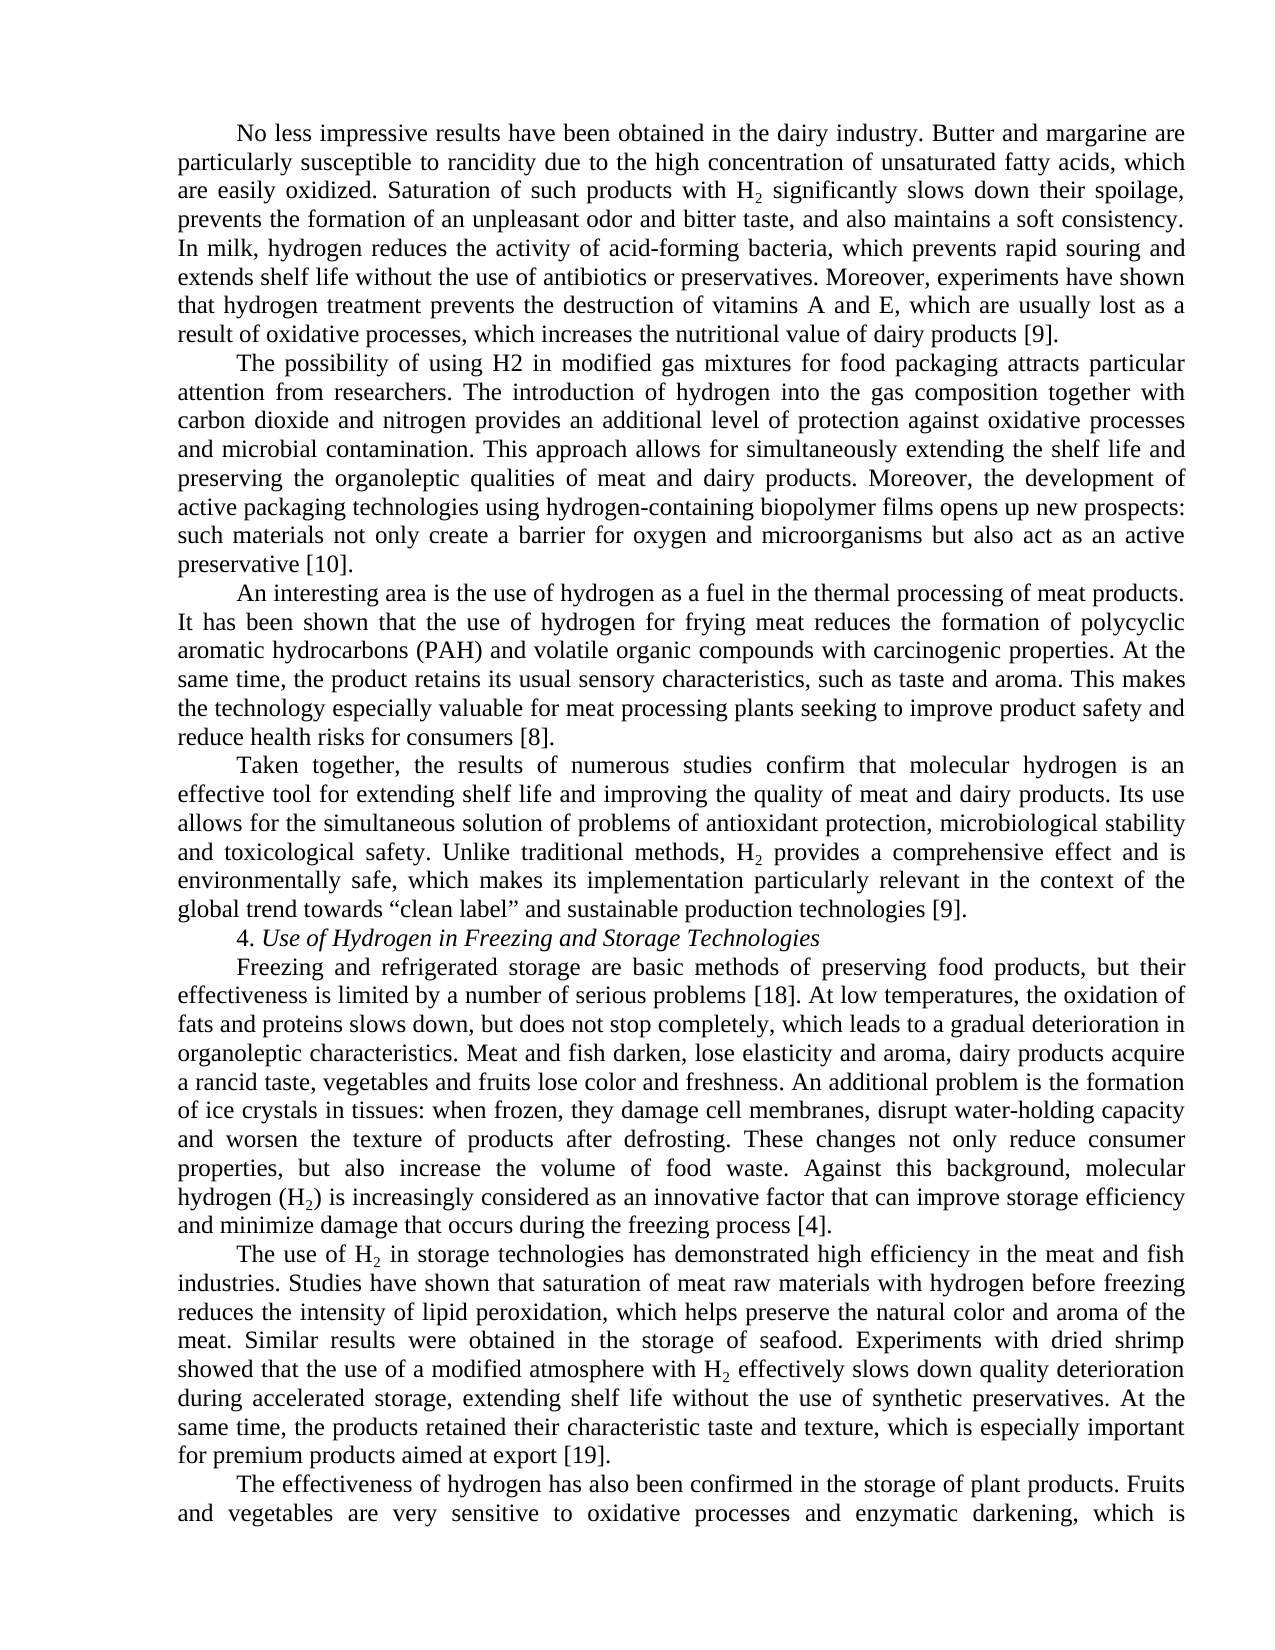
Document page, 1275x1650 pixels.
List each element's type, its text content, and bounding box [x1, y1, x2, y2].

text The possibility of using H2 in modified gas mixtures for food packaging attracts particular attention from researchers. The introduction of hydrogen into the gas composition together with carbon dioxide and nitrogen provides an additional level of protection against oxidative processes and microbial contamination. This approach allows for simultaneously extending the shelf life and preserving the organoleptic qualities of meat and dairy products. Moreover, the development of active packaging technologies using hydrogen-containing biopolymer films opens up new prospects: such materials not only create a barrier for oxygen and microorganisms but also act as an active preservative . [177, 348, 1186, 578]
text The use of H₂ in storage technologies has demonstrated high efficiency in the meat and fish industries. Studies have shown that saturation of meat raw materials with hydrogen before freezing reduces the intensity of lipid peroxidation, which helps preserve the natural color and aroma of the meat. Similar results were obtained in the storage of seafood. Experiments with dried shrimp showed that the use of a modified atmosphere with H₂ effectively slows down quality deterioration during accelerated storage, extending shelf life without the use of synthetic preservatives. At the same time, the products retained their characteristic taste and texture, which is especially important for premium products aimed at export . [177, 1239, 1186, 1469]
text An interesting area is the use of hydrogen as a fuel in the thermal processing of meat products. It has been shown that the use of hydrogen for frying meat reduces the formation of polycyclic aromatic hydrocarbons (PAH) and volatile organic compounds with carcinogenic properties. At the same time, the product retains its usual sensory characteristics, such as taste and aroma. This makes the technology especially valuable for meat processing plants seeking to improve product safety and reduce health risks for consumers . [177, 578, 1186, 751]
text No less impressive results have been obtained in the dairy industry. Butter and margarine are particularly susceptible to rancidity due to the high concentration of unsaturated fatty acids, which are easily oxidized. Saturation of such products with H₂ significantly slows down their spoilage, prevents the formation of an unpleasant odor and bitter taste, and also maintains a soft consistency. In milk, hydrogen reduces the activity of acid-forming bacteria, which prevents rapid souring and extends shelf life without the use of antibiotics or preservatives. Moreover, experiments have shown that hydrogen treatment prevents the destruction of vitamins A and E, which are usually lost as a result of oxidative processes, which increases the nutritional value of dairy products . [177, 118, 1186, 348]
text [177, 1469, 1186, 1527]
text Freezing and refrigerated storage are basic methods of preserving food products, but their effectiveness is limited by a number of serious problems . At low temperatures, the oxidation of fats and proteins slows down, but does not stop completely, which leads to a gradual deterioration in organoleptic characteristics. Meat and fish darken, lose elasticity and aroma, dairy products acquire a rancid taste, vegetables and fruits lose color and freshness. An additional problem is the formation of ice crystals in tissues: when frozen, they damage cell membranes, disrupt water-holding capacity and worsen the texture of products after defrosting. These changes not only reduce consumer properties, but also increase the volume of food waste. Against this background, molecular hydrogen (H₂) is increasingly considered as an innovative factor that can improve storage efficiency and minimize damage that occurs during the freezing process . [177, 952, 1186, 1239]
text Taken together, the results of numerous studies confirm that molecular hydrogen is an effective tool for extending shelf life and improving the quality of meat and dairy products. Its use allows for the simultaneous solution of problems of antioxidant protection, microbiological stability and toxicological safety. Unlike traditional methods, H₂ provides a comprehensive effect and is environmentally safe, which makes its implementation particularly relevant in the context of the global trend towards “clean label” and sustainable production technologies . [177, 751, 1186, 923]
text 4. Use of Hydrogen in Freezing and Storage Technologies [177, 923, 1186, 952]
